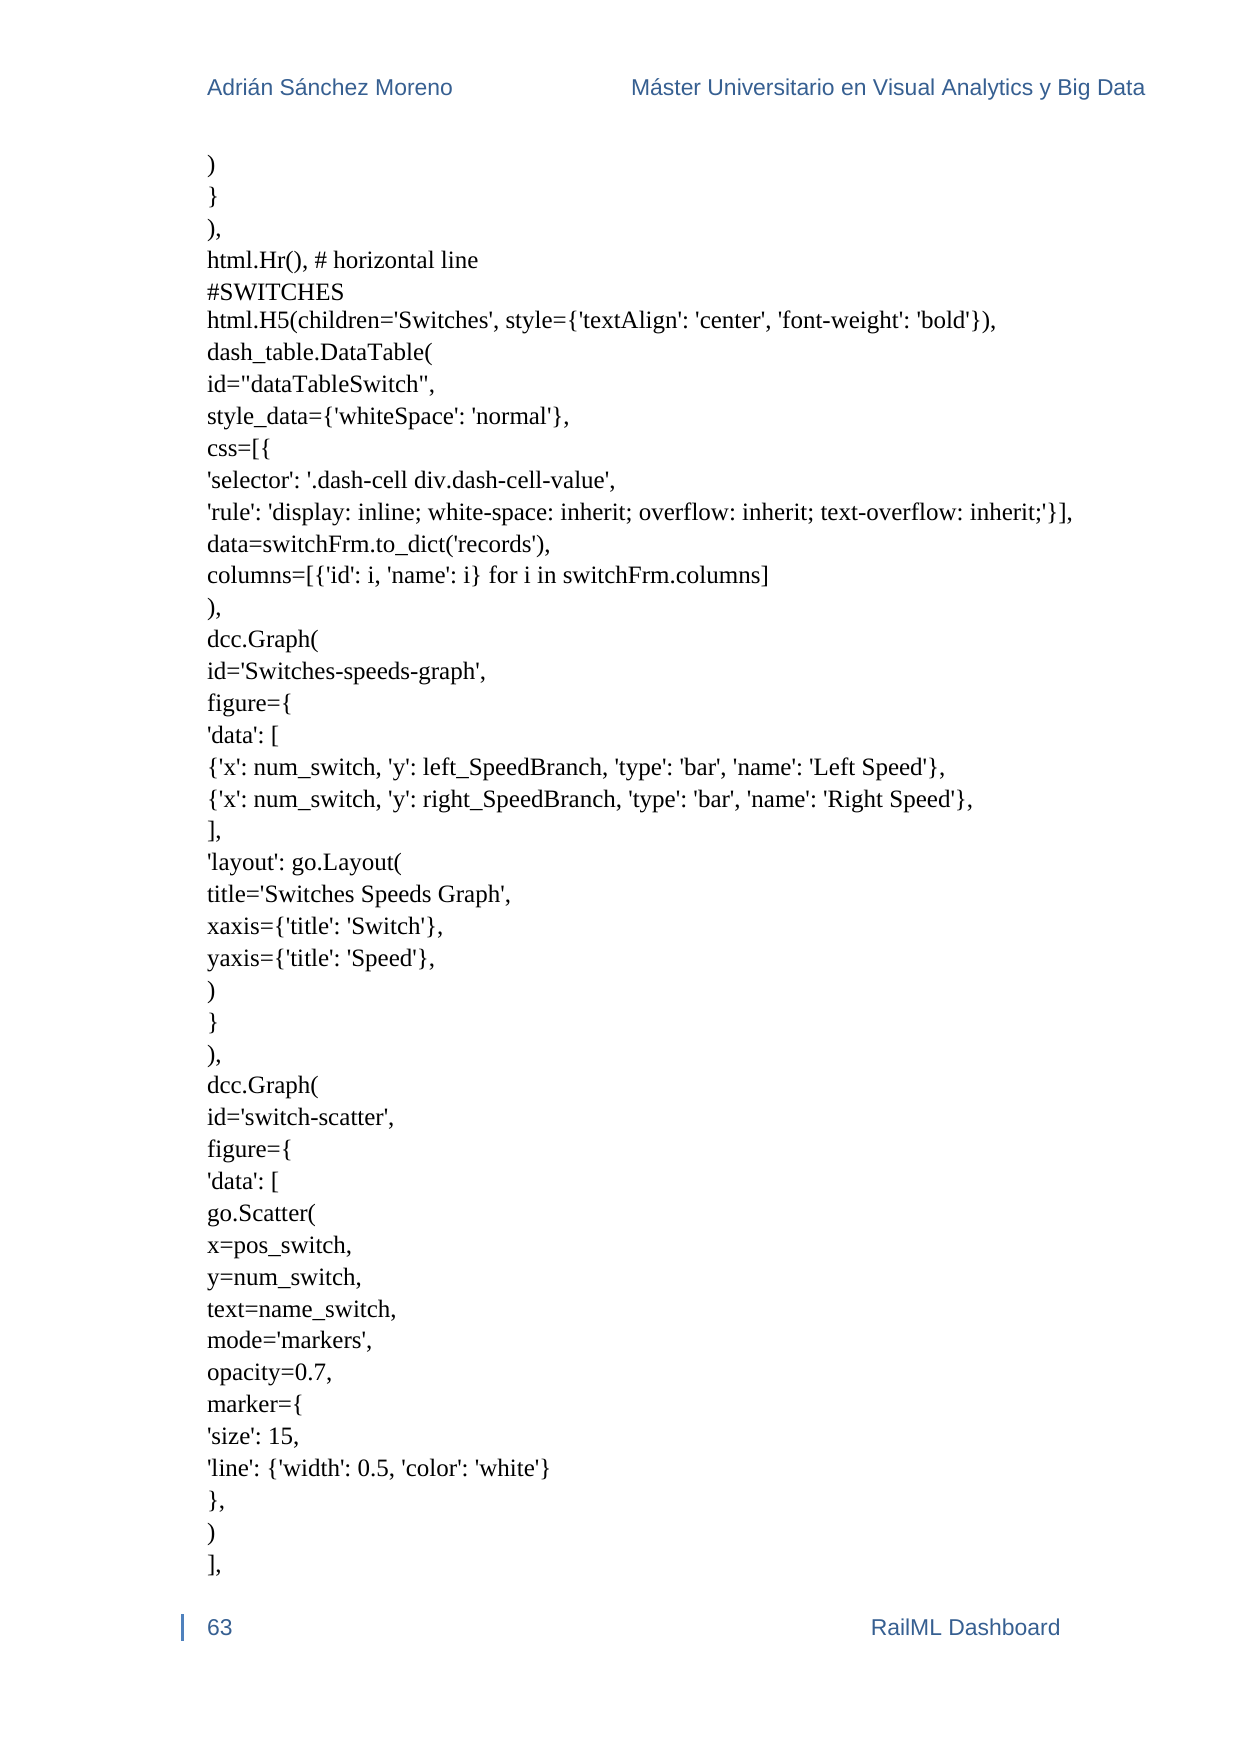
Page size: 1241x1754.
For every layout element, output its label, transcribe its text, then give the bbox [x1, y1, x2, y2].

table_header 'size': 15, [205, 1420, 307, 1451]
table_header ) [205, 1515, 223, 1547]
table_header xaxis={'title': 'Switch'}, [205, 910, 451, 941]
table_header ) [205, 148, 223, 179]
table_header id='Switches-speeds-graph', [205, 655, 494, 686]
table_header dash_table.DataTable( [205, 336, 440, 368]
table_header ), [205, 591, 229, 623]
table_header 'rule': 'display: inline; white-space: inherit; overflow: inherit; text-overflow: inherit;'}], [205, 495, 1081, 527]
table_header } [205, 180, 227, 211]
table_header x=pos_switch, [205, 1228, 360, 1260]
table_header opacity=0.7, [205, 1356, 340, 1388]
table_header html.Hr(), # horizontal line [205, 243, 486, 275]
table_header dcc.Graph( [205, 1069, 326, 1101]
table_header ), [205, 211, 229, 243]
table_header ], [205, 814, 229, 846]
table_header 'data': [ [205, 718, 287, 750]
table_header text=name_switch, [205, 1292, 404, 1324]
table_header figure={ [205, 1133, 300, 1164]
table_header ) [205, 973, 223, 1005]
table_header style_data={'whiteSpace': 'normal'}, [205, 400, 578, 431]
table_header figure={ [205, 686, 300, 718]
table_header y=num_switch, [205, 1260, 370, 1292]
table_header #SWITCHES html.H5(children='Switches', style={'textAlign': 'center', 'font-weight': 'bold'}), [205, 275, 1005, 336]
table_header marker={ [205, 1388, 312, 1419]
table_header css=[{ [205, 431, 279, 463]
table_header ), [205, 1037, 229, 1069]
table_header {'x': num_switch, 'y': right_SpeedBranch, 'type': 'bar', 'name': 'Right Speed'}, [205, 782, 981, 814]
table_header id='switch-scatter', [205, 1101, 402, 1133]
table_header }, [205, 1483, 233, 1515]
table_header {'x': num_switch, 'y': left_SpeedBranch, 'type': 'bar', 'name': 'Left Speed'}, [205, 750, 954, 782]
table_header data=switchFrm.to_dict('records'), [205, 527, 558, 559]
table_header 'layout': go.Layout( [205, 846, 410, 878]
table_header ], [205, 1547, 229, 1579]
table_header 'data': [ [205, 1165, 287, 1196]
table_header yaxis={'title': 'Speed'}, [205, 941, 443, 973]
table_header dcc.Graph( [205, 623, 326, 654]
table_header id="dataTableSwitch", [205, 368, 443, 399]
table_header mode='markers', [205, 1324, 380, 1356]
table_header go.Scatter( [205, 1196, 324, 1228]
table_header } [205, 1005, 227, 1037]
table_header 'line': {'width': 0.5, 'color': 'white'} [205, 1451, 559, 1483]
table_header 'selector': '.dash-cell div.dash-cell-value', [205, 463, 623, 495]
table_header columns=[{'id': i, 'name': i} for i in switchFrm.columns] [205, 559, 777, 591]
table_header title='Switches Speeds Graph', [205, 878, 519, 909]
